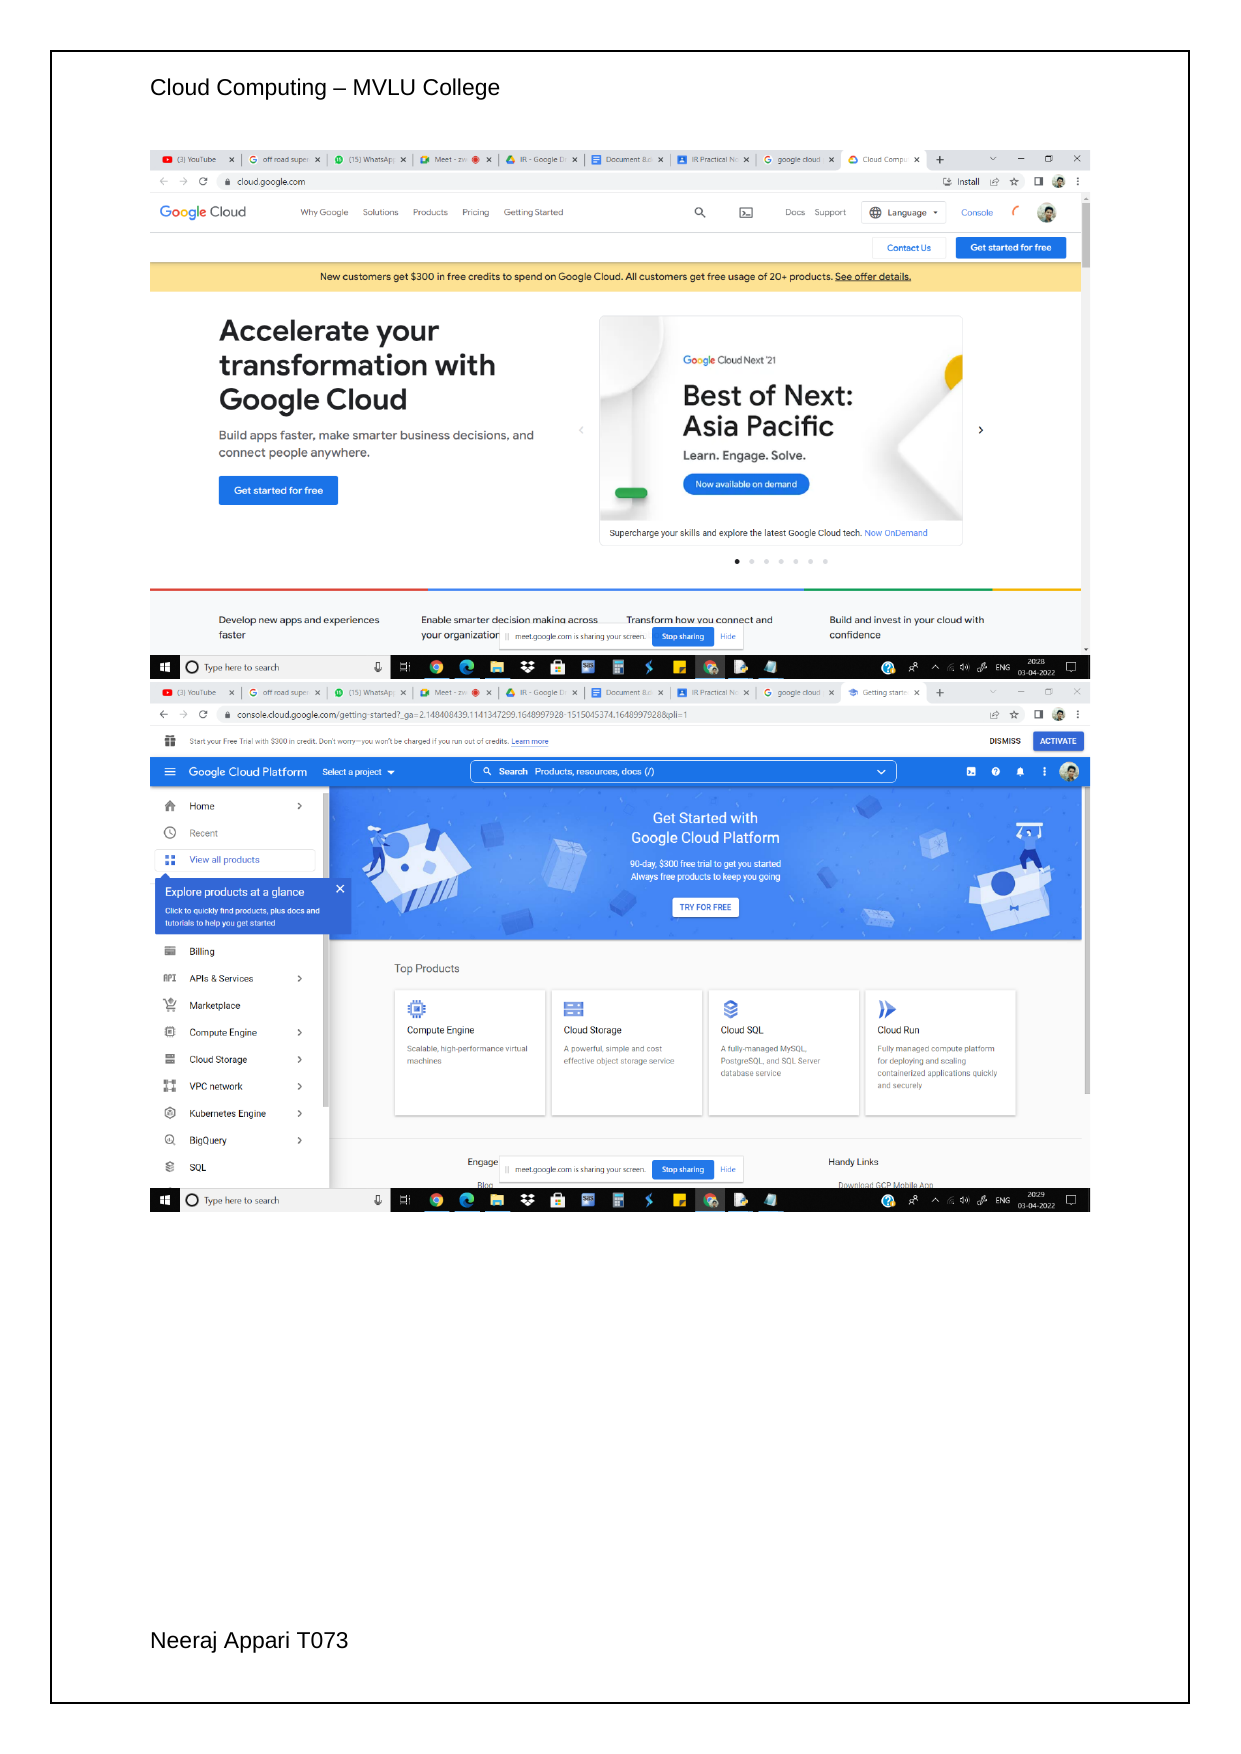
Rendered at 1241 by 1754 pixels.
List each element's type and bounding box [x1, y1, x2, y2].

picture [150, 150, 1091, 679]
picture [150, 682, 1091, 1212]
